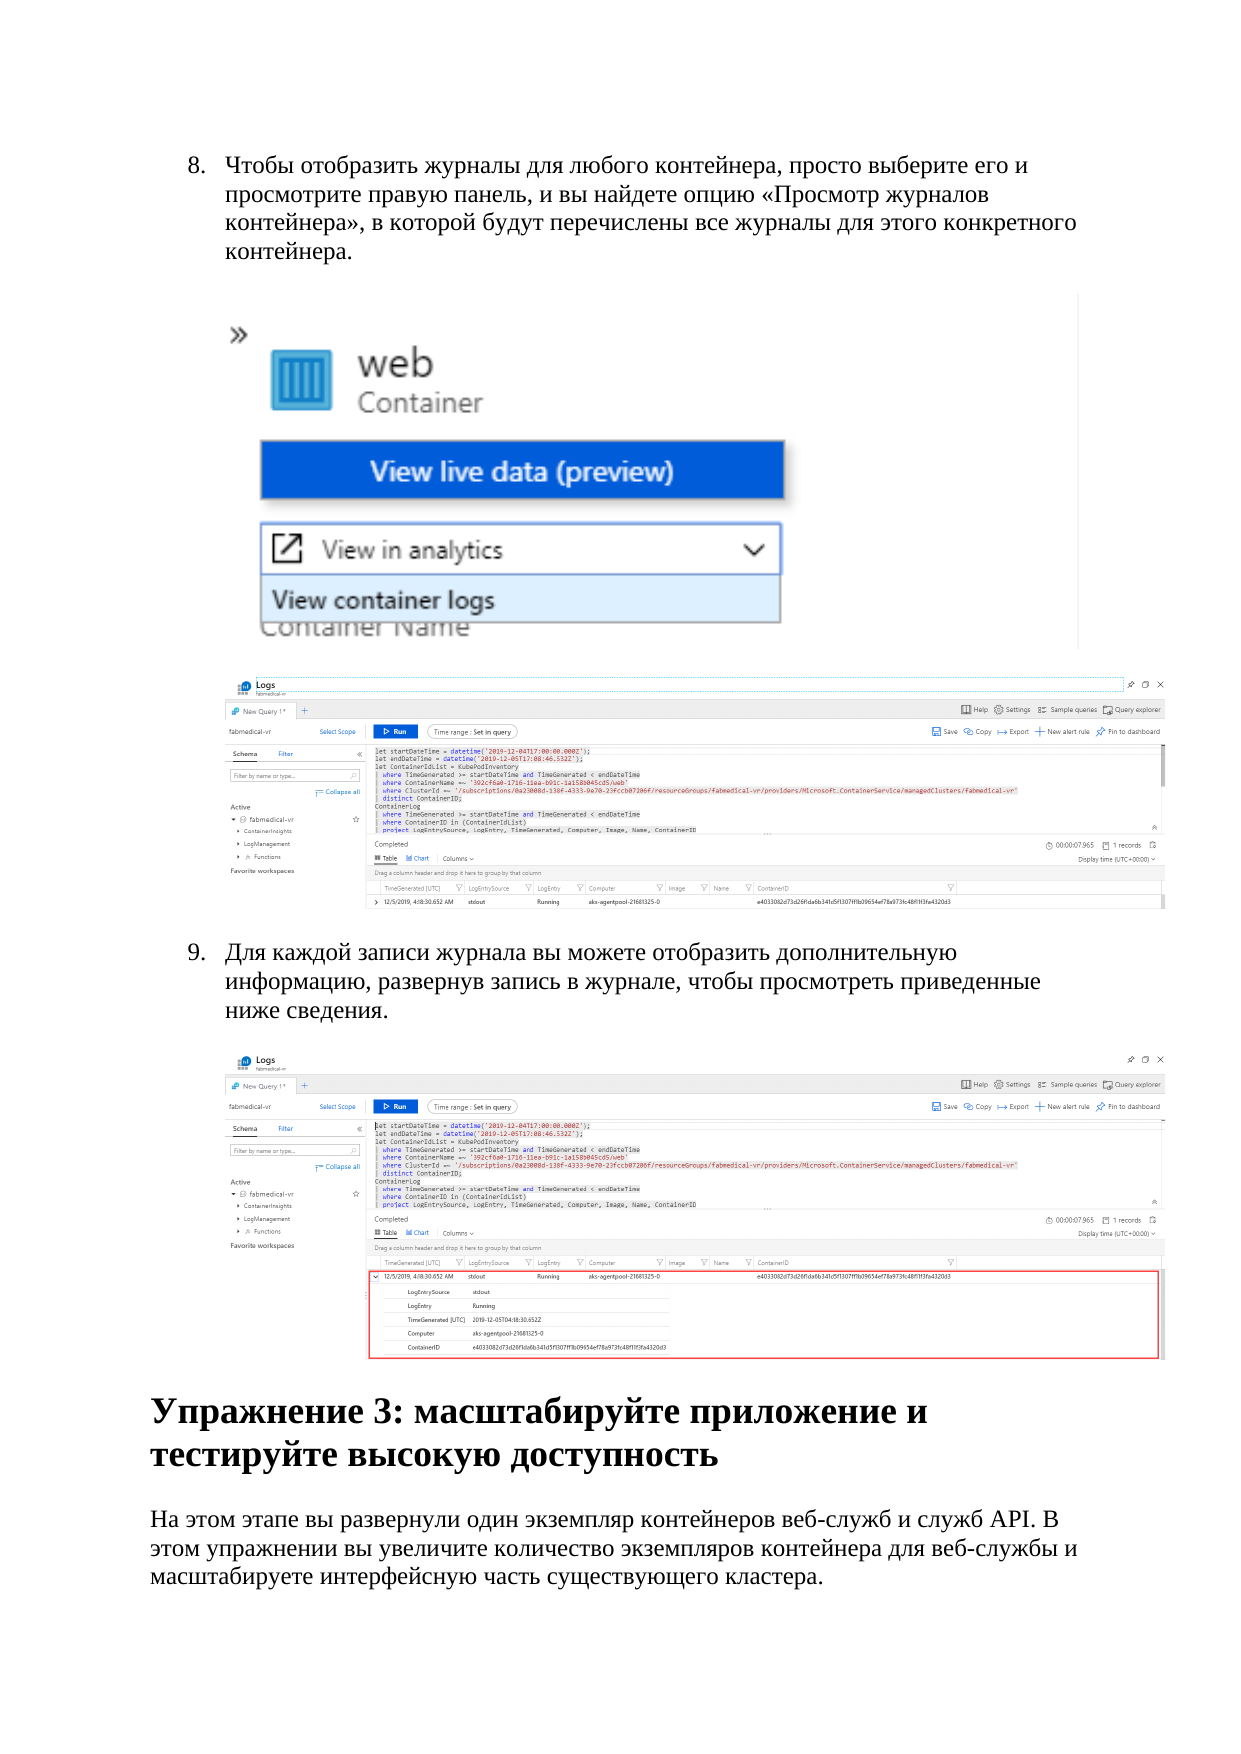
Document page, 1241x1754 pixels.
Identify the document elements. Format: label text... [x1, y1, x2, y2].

text Упражнение 3: масштабируйте приложение и тестируйте высокую доступность [150, 1388, 1090, 1475]
picture [225, 677, 1166, 909]
text На этом этапе вы развернули один экземпляр контейнеров веб-служб и служб API. В этом упражнении вы увеличите количество экземпляров контейнера для веб-службы и масштабируете интерфейсную часть существующего кластера. [150, 1504, 1090, 1590]
list Чтобы отобразить журналы для любого контейнера, просто выберите его и просмотрите правую панель, и вы найдете опцию «Просмотр журналов контейнера», в которой будут перечислены все журналы для этого конкретного контейнера. [187, 150, 1090, 265]
picture [225, 1052, 1166, 1360]
picture [225, 294, 1079, 649]
list Для каждой записи журнала вы можете отобразить дополнительную информацию, развернув запись в журнале, чтобы просмотреть приведенные ниже сведения. [187, 937, 1090, 1023]
